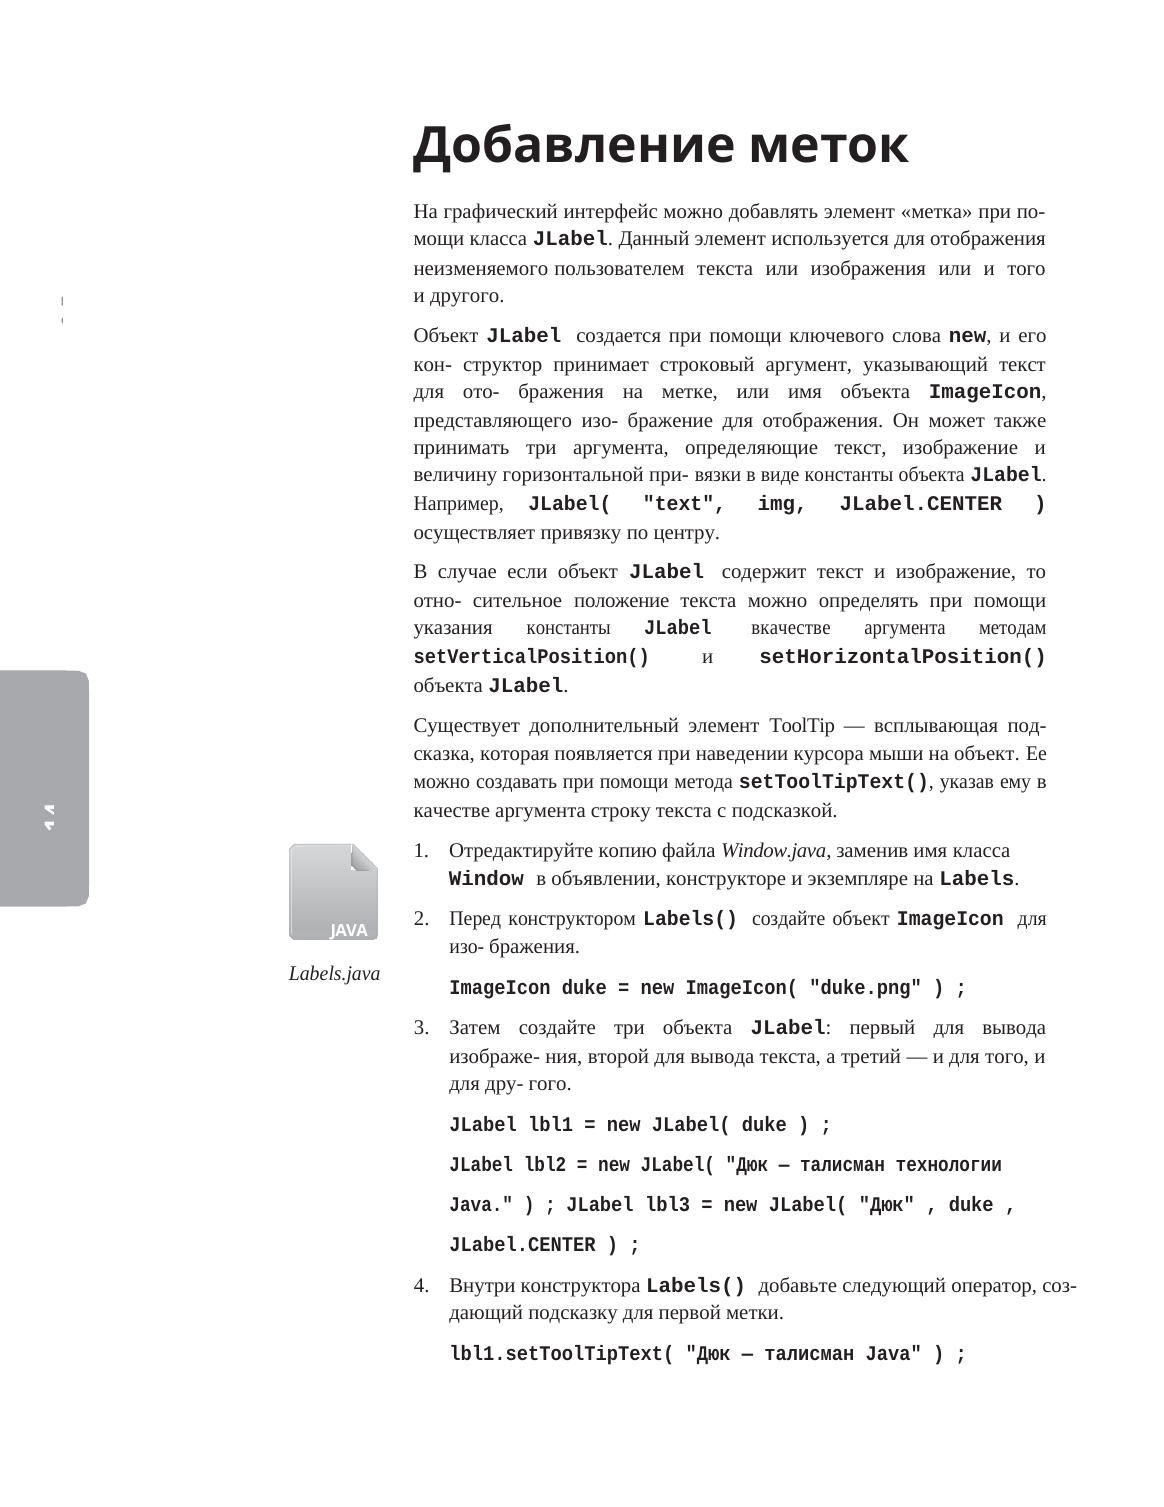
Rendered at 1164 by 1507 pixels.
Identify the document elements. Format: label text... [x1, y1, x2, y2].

text Существует дополнительный элемент ToolTip — всплывающая под- сказка, которая появляется при наведении курсора мыши на объект. Ее можно создавать при помощи метода setToolTipText(), указав ему в качестве аргумента строку текста с подсказкой. [413, 713, 1047, 822]
list Перед конструктором Labels() создайте объект ImageIcon для изо- бражения. [414, 906, 1046, 958]
picture [292, 862, 376, 939]
list Затем создайте три объекта JLabel: первый для вывода изображе- ния, второй для вывода текста, а третий — и для того, и для дру- гого. [414, 1015, 1046, 1095]
subtitle JLabel lbl2 = new JLabel( "Дюк — талисман технологии Java." ) ; JLabel lbl3 = new JLabel( "Дюк" , duke , JLabel.CENTER ) ; [449, 1154, 1048, 1258]
list Внутри конструктора Labels() добавьте следующий оператор, соз- [414, 1274, 1163, 1298]
list Отредактируйте копию файла Window.java, заменив имя класса [90, 838, 1163, 862]
subtitle lbl1.setToolTipText( "Дюк — талисман Java" ) ; [449, 1343, 1163, 1366]
text Добавление меток [413, 109, 1163, 177]
subtitle ImageIcon duke = new ImageIcon( "duke.png" ) ; [449, 977, 1163, 1001]
text Window в объявлении, конструкторе и экземпляре на Labels. [449, 866, 1163, 892]
text Labels.java [0, 961, 380, 984]
text Объект JLabel создается при помощи ключевого слова new, и его кон- структор принимает строковый аргумент, указывающий текст для ото- бражения на метке, или имя объекта ImageIcon, представляющего изо- бражение для отображения. Он может также принимать три аргумента, определяющие текст, изображение и величину горизонтальной при- вязки в виде константы объекта JLabel. Например, JLabel( "text", img, JLabel.CENTER ) осуществляет привязку по центру. [413, 323, 1046, 544]
text В случае если объект JLabel содержит текст и изображение, то отно- сительное положение текста можно определять при помощи указания константы JLabel вкачестве аргумента методам setVerticalPosition() и setHorizontalPosition() объекта JLabel. [413, 559, 1046, 698]
subtitle JLabel lbl1 = new JLabel( duke ) ; [449, 1113, 1163, 1137]
text дающий подсказку для первой метки. [449, 1300, 1163, 1324]
text На графический интерфейс можно добавлять элемент «метка» при по- мощи класса JLabel. Данный элемент используется для отображения неизменяемого пользователем текста или изображения или и того и другого. [413, 198, 1046, 307]
